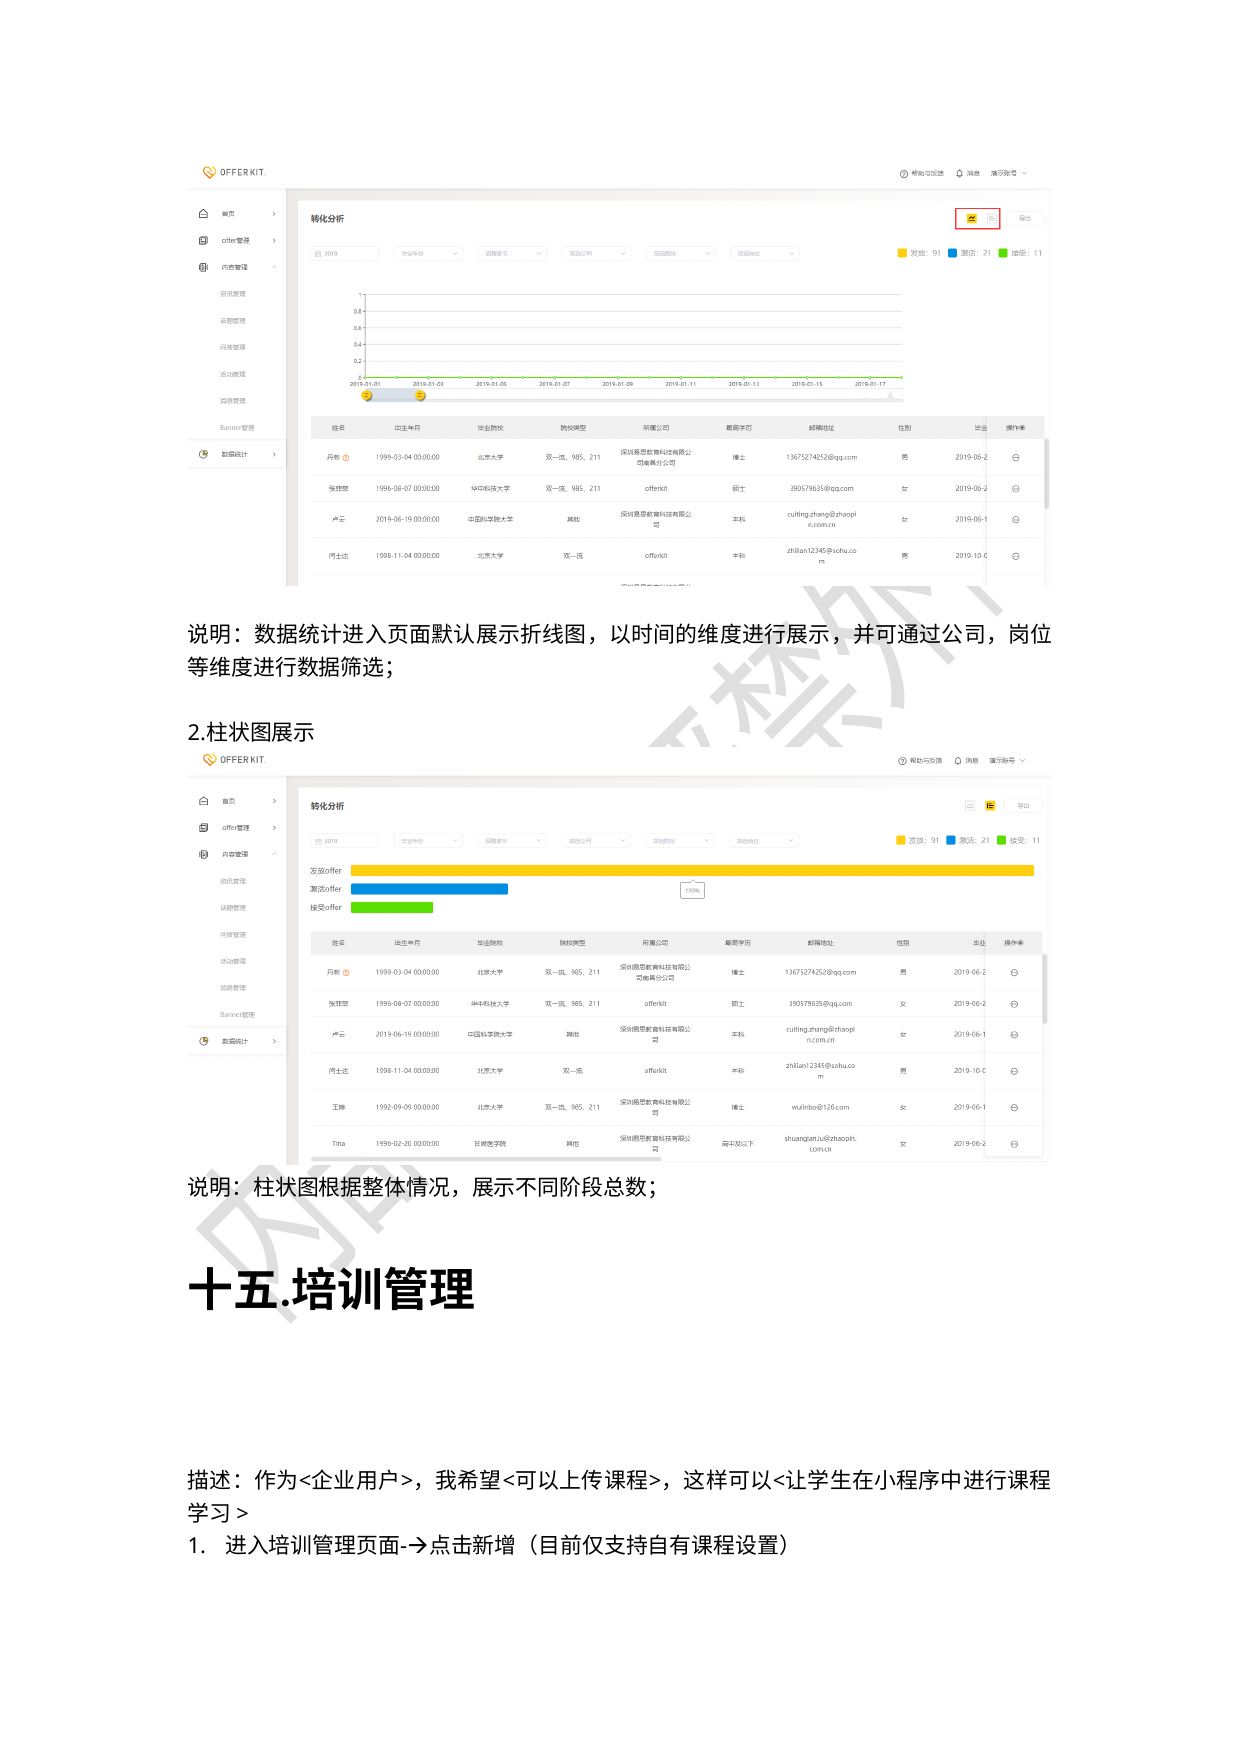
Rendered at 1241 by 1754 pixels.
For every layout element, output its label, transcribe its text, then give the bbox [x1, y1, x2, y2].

picture [187, 747, 1053, 1165]
subtitle 十五.培训管理 [187, 1237, 1053, 1335]
text 2.柱状图展示 [187, 714, 1053, 747]
text 说明：柱状图根据整体情况，展示不同阶段总数； [187, 1169, 1053, 1202]
picture [187, 162, 1053, 586]
text 说明：数据统计进入页面默认展示折线图，以时间的维度进行展示，并可通过公司，岗位等维度进行数据筛选； [187, 617, 1053, 682]
list 进入培训管理页面-点击新增（目前仅支持自有课程设置） [187, 1528, 1053, 1560]
text 描述：作为<企业用户>，我希望<可以上传课程>，这样可以<让学生在小程序中进行课程学习 > [187, 1463, 1053, 1528]
